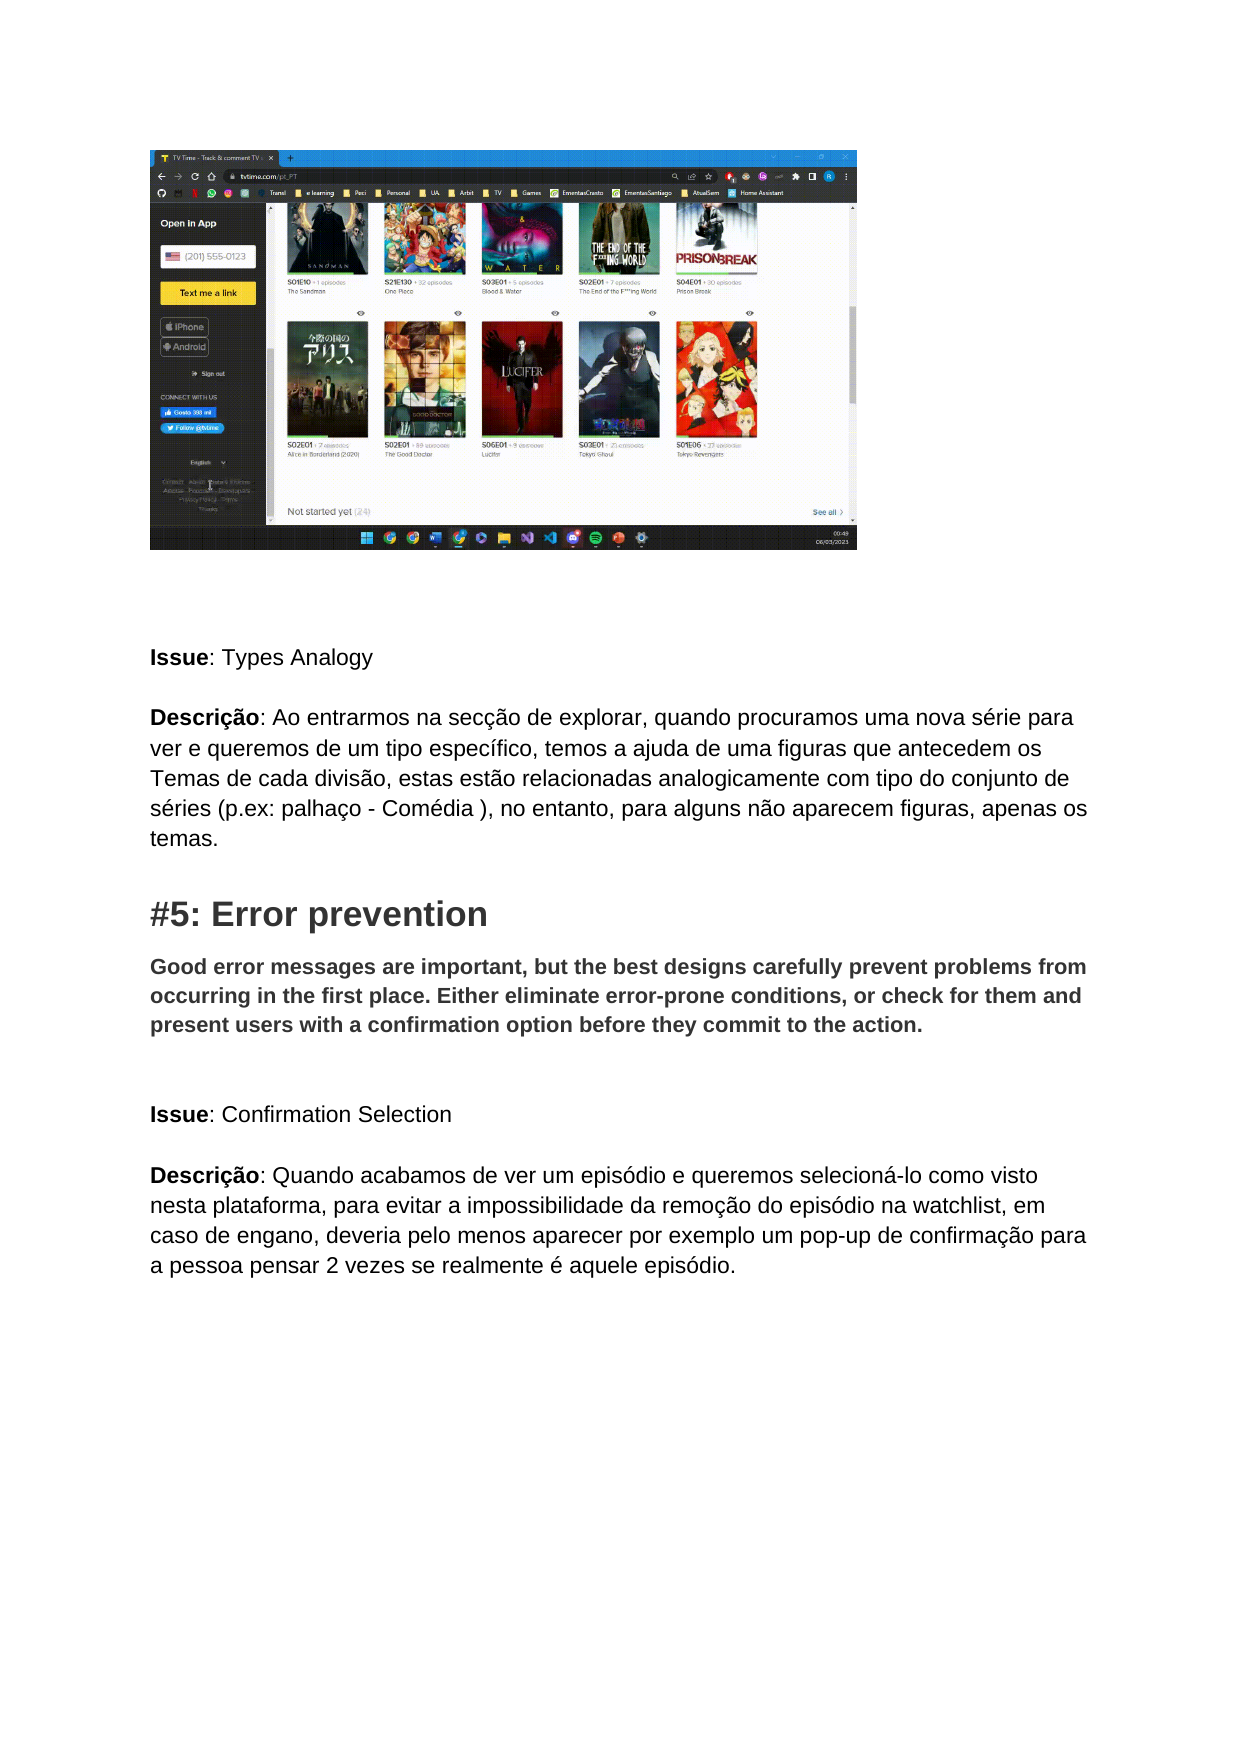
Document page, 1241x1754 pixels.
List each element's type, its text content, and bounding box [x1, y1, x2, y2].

text Good error messages are important, but the best designs carefully prevent problems from occurring in the first place. Either eliminate error-prone conditions, or check for them and present users with a confirmation option before they commit to the action. [150, 954, 1090, 1037]
text Issue: Types Analogy [150, 644, 1090, 670]
text Issue: Confirmation Selection [150, 1101, 1090, 1128]
text Descrição: Ao entrarmos na secção de explorar, quando procuramos uma nova série para ver e queremos de um tipo específico, temos a ajuda de uma figuras que antecedem os Temas de cada divisão, estas estão relacionadas analogicamente com tipo do conjunto de séries (p.ex: palhaço - Comédia ), no entanto, para alguns não aparecem figuras, apenas os temas. [150, 704, 1090, 851]
text Descrição: Quando acabamos de ver um episódio e queremos selecioná-lo como visto nesta plataforma, para evitar a impossibilidade da remoção do episódio na watchlist, em caso de engano, deveria pelo menos aparecer por exemplo um pop-up de confirmação para a pessoa pensar 2 vezes se realmente é aquele episódio. [150, 1162, 1090, 1279]
subtitle #5: Error prevention [150, 893, 1090, 933]
picture [150, 150, 857, 550]
